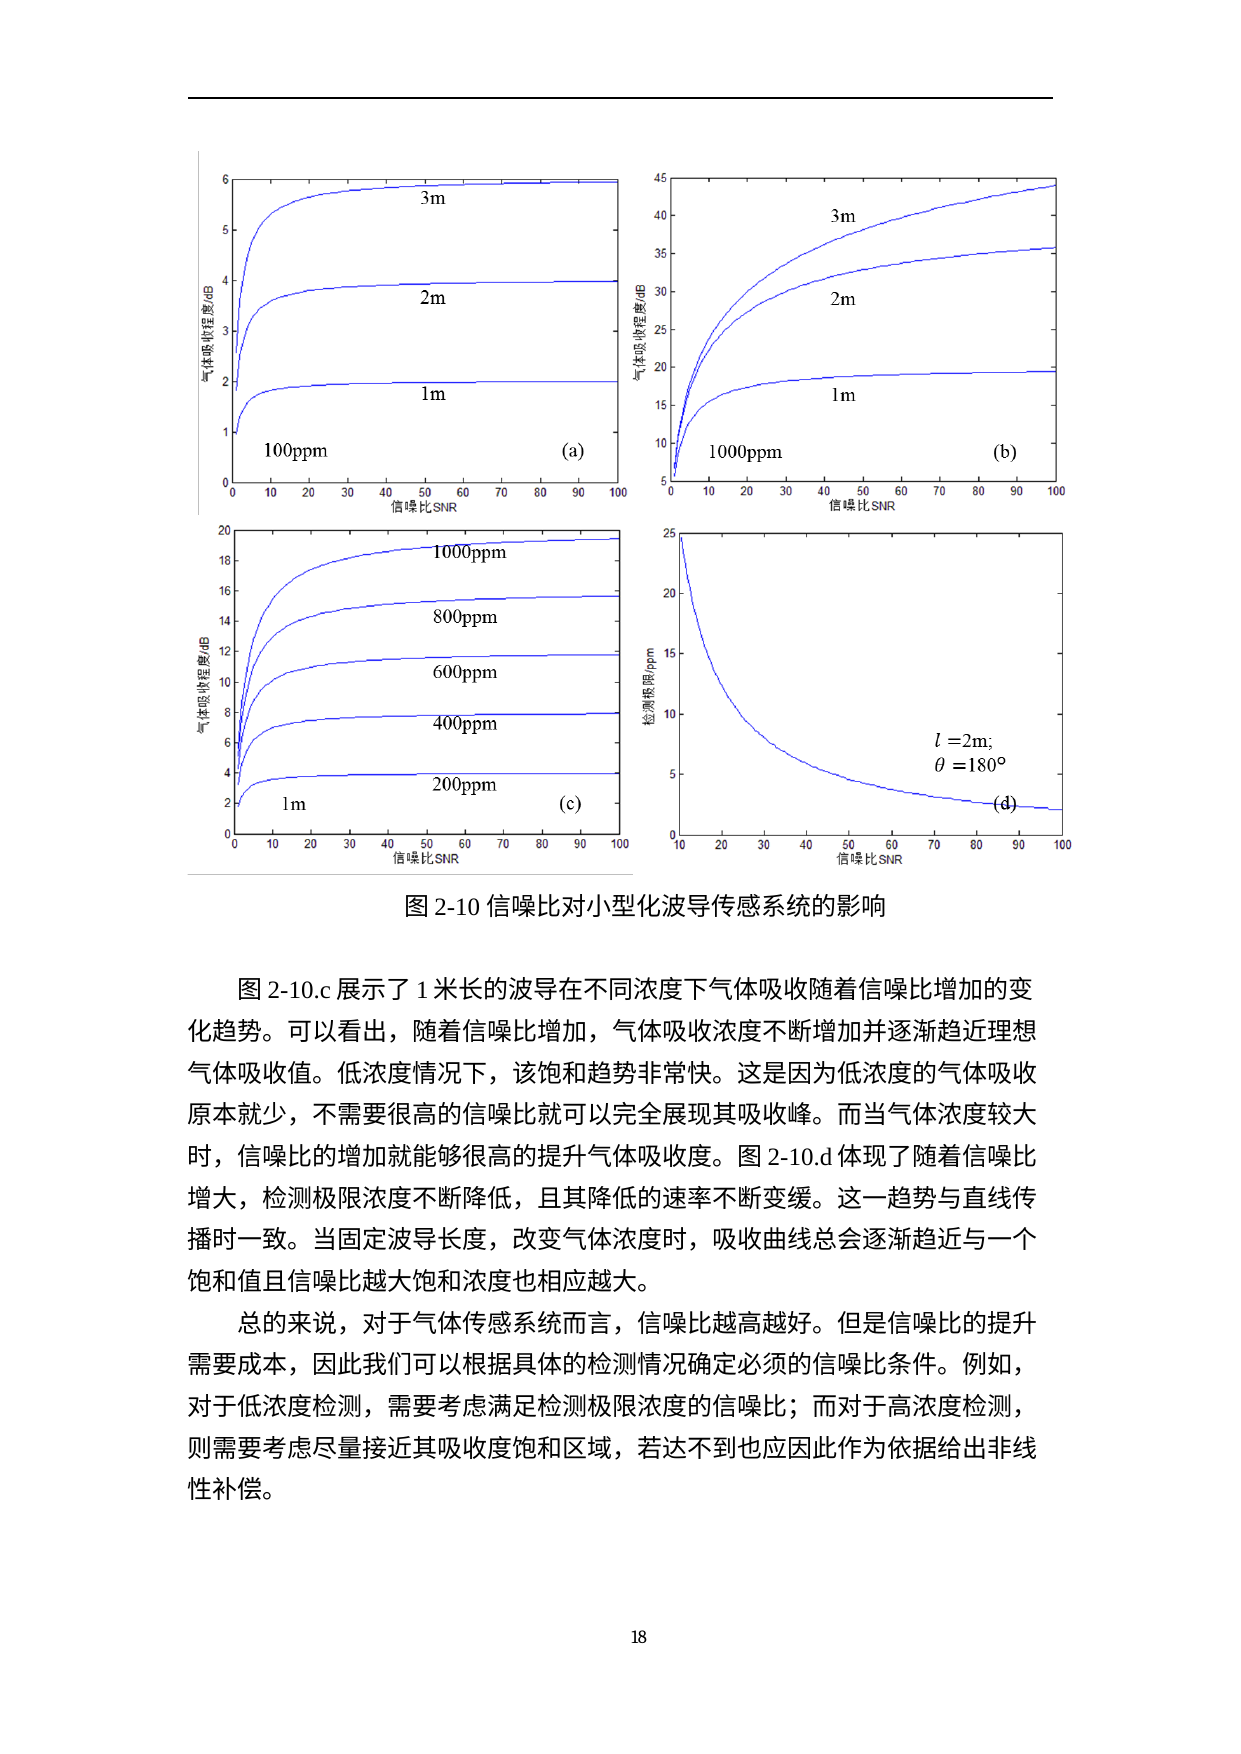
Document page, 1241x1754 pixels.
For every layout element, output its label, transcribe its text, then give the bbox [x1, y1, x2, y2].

picture [187, 150, 1074, 875]
text 图2-10 信噪比对小型化波导传感系统的影响 [187, 882, 1053, 924]
text 图2-10.c展示了1米长的波导在不同浓度下气体吸收随着信噪比增加的变化趋势。可以看出，随着信噪比增加，气体吸收浓度不断增加并逐渐趋近理想气体吸收值。低浓度情况下，该饱和趋势非常快。这是因为低浓度的气体吸收原本就少，不需要很高的信噪比就可以完全展现其吸收峰。而当气体浓度较大时，信噪比的增加就能够很高的提升气体吸收度。图2-10.d体现了随着信噪比增大，检测极限浓度不断降低，且其降低的速率不断变缓。这一趋势与直线传播时一致。当固定波导长度，改变气体浓度时，吸收曲线总会逐渐趋近与一个饱和值且信噪比越大饱和浓度也相应越大。 [187, 965, 1053, 1299]
text 总的来说，对于气体传感系统而言，信噪比越高越好。但是信噪比的提升需要成本，因此我们可以根据具体的检测情况确定必须的信噪比条件。例如，对于低浓度检测，需要考虑满足检测极限浓度的信噪比；而对于高浓度检测，则需要考虑尽量接近其吸收度饱和区域，若达不到也应因此作为依据给出非线性补偿。 [187, 1299, 1053, 1507]
